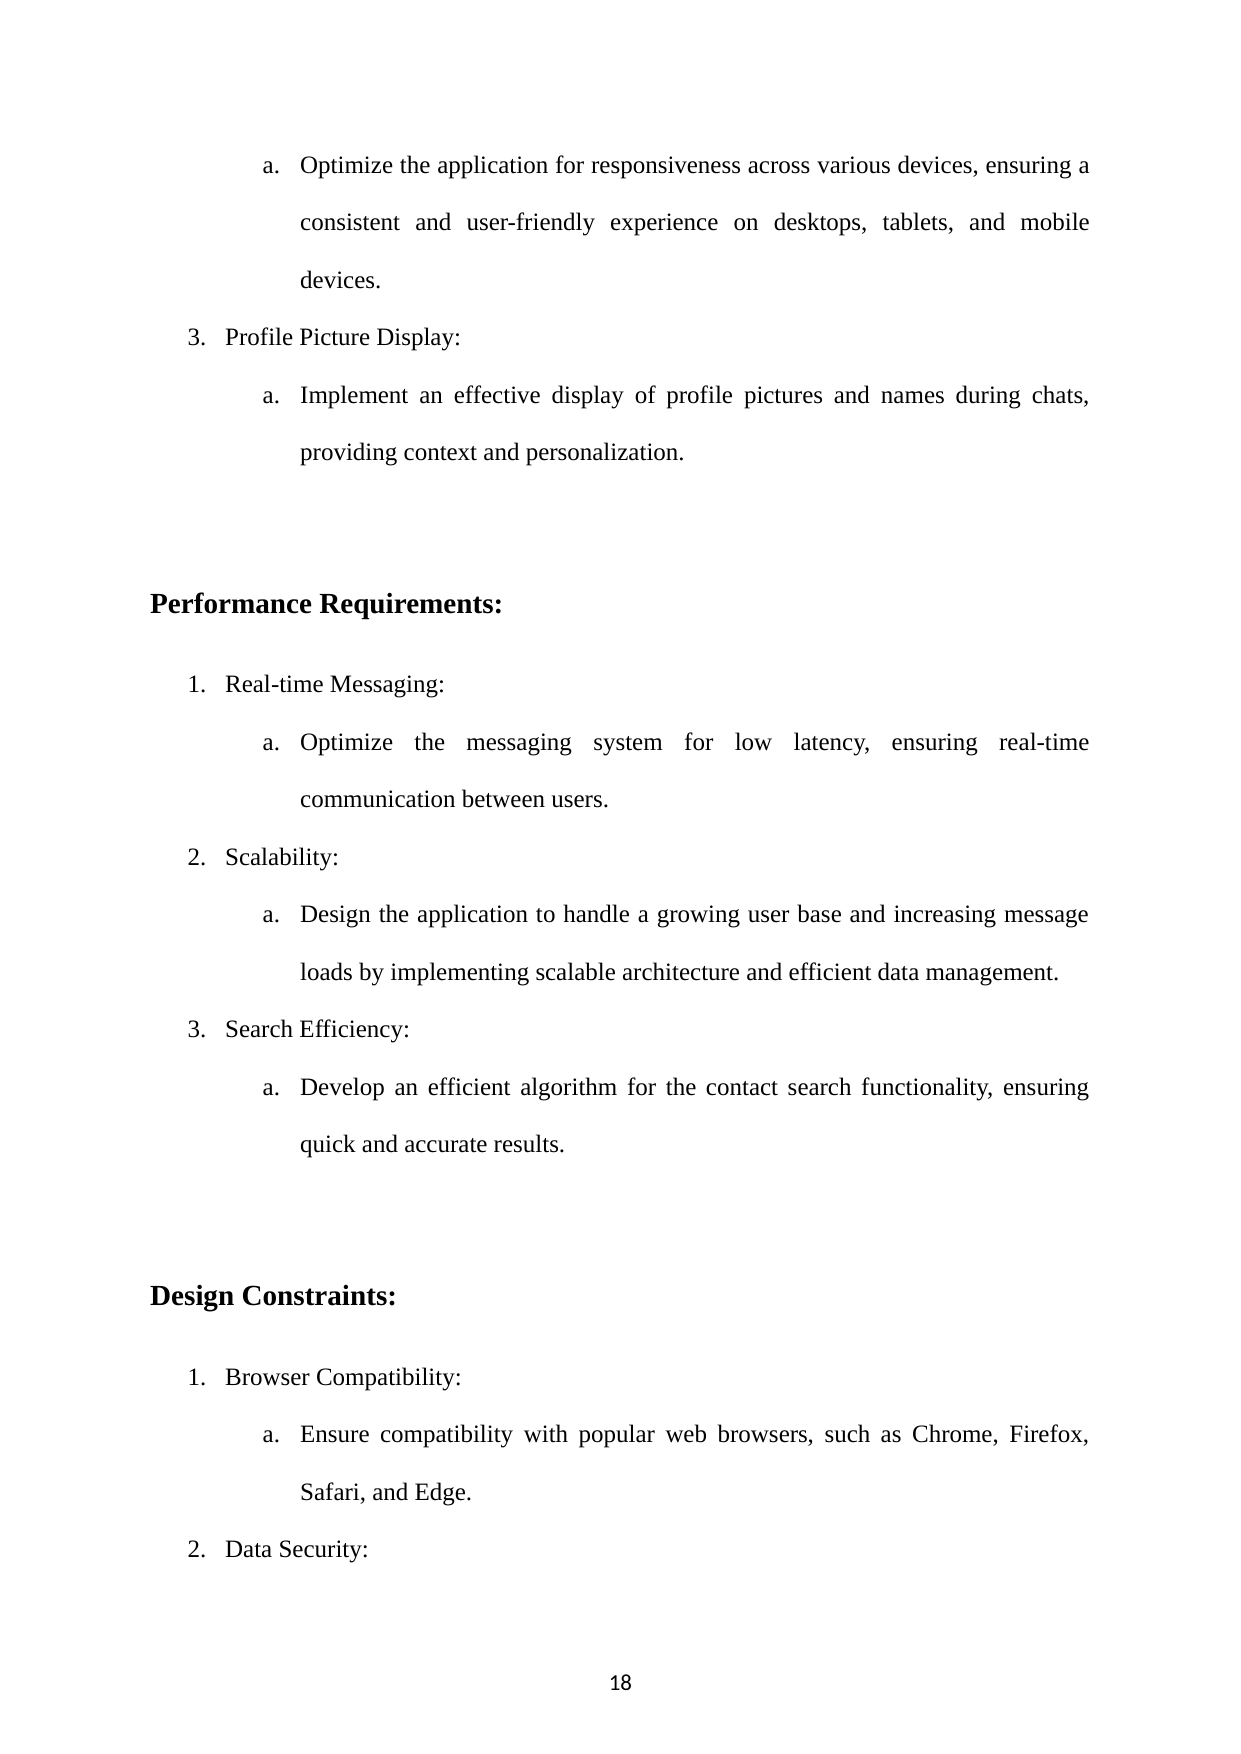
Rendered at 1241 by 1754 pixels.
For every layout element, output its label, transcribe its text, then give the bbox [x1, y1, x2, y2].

list Develop an efficient algorithm for the contact search functionality, ensuring quick and accurate results. [262, 1072, 1090, 1158]
list Ensure compatibility with popular web browsers, such as Chrome, Firefox, Safari, and Edge. [262, 1419, 1090, 1505]
list Real-time Messaging: [187, 669, 1090, 698]
list Data Security: [187, 1534, 1090, 1563]
list Search Efficiency: [187, 1014, 1090, 1043]
list Browser Compatibility: [187, 1362, 1090, 1390]
list Optimize the application for responsiveness across various devices, ensuring a consistent and user-friendly experience on desktops, tablets, and mobile devices. [262, 150, 1090, 294]
list Scalability: [187, 842, 1090, 871]
list Optimize the messaging system for low latency, ensuring real-time communication between users. [262, 727, 1090, 813]
list Design the application to handle a growing user base and increasing message loads by implementing scalable architecture and efficient data management. [262, 899, 1090, 986]
list Profile Picture Display: [187, 322, 1090, 351]
text Performance Requirements: [150, 586, 1090, 619]
list Implement an effective display of profile pictures and names during chats, providing context and personalization. [262, 380, 1090, 466]
text Design Constraints: [150, 1278, 1090, 1311]
